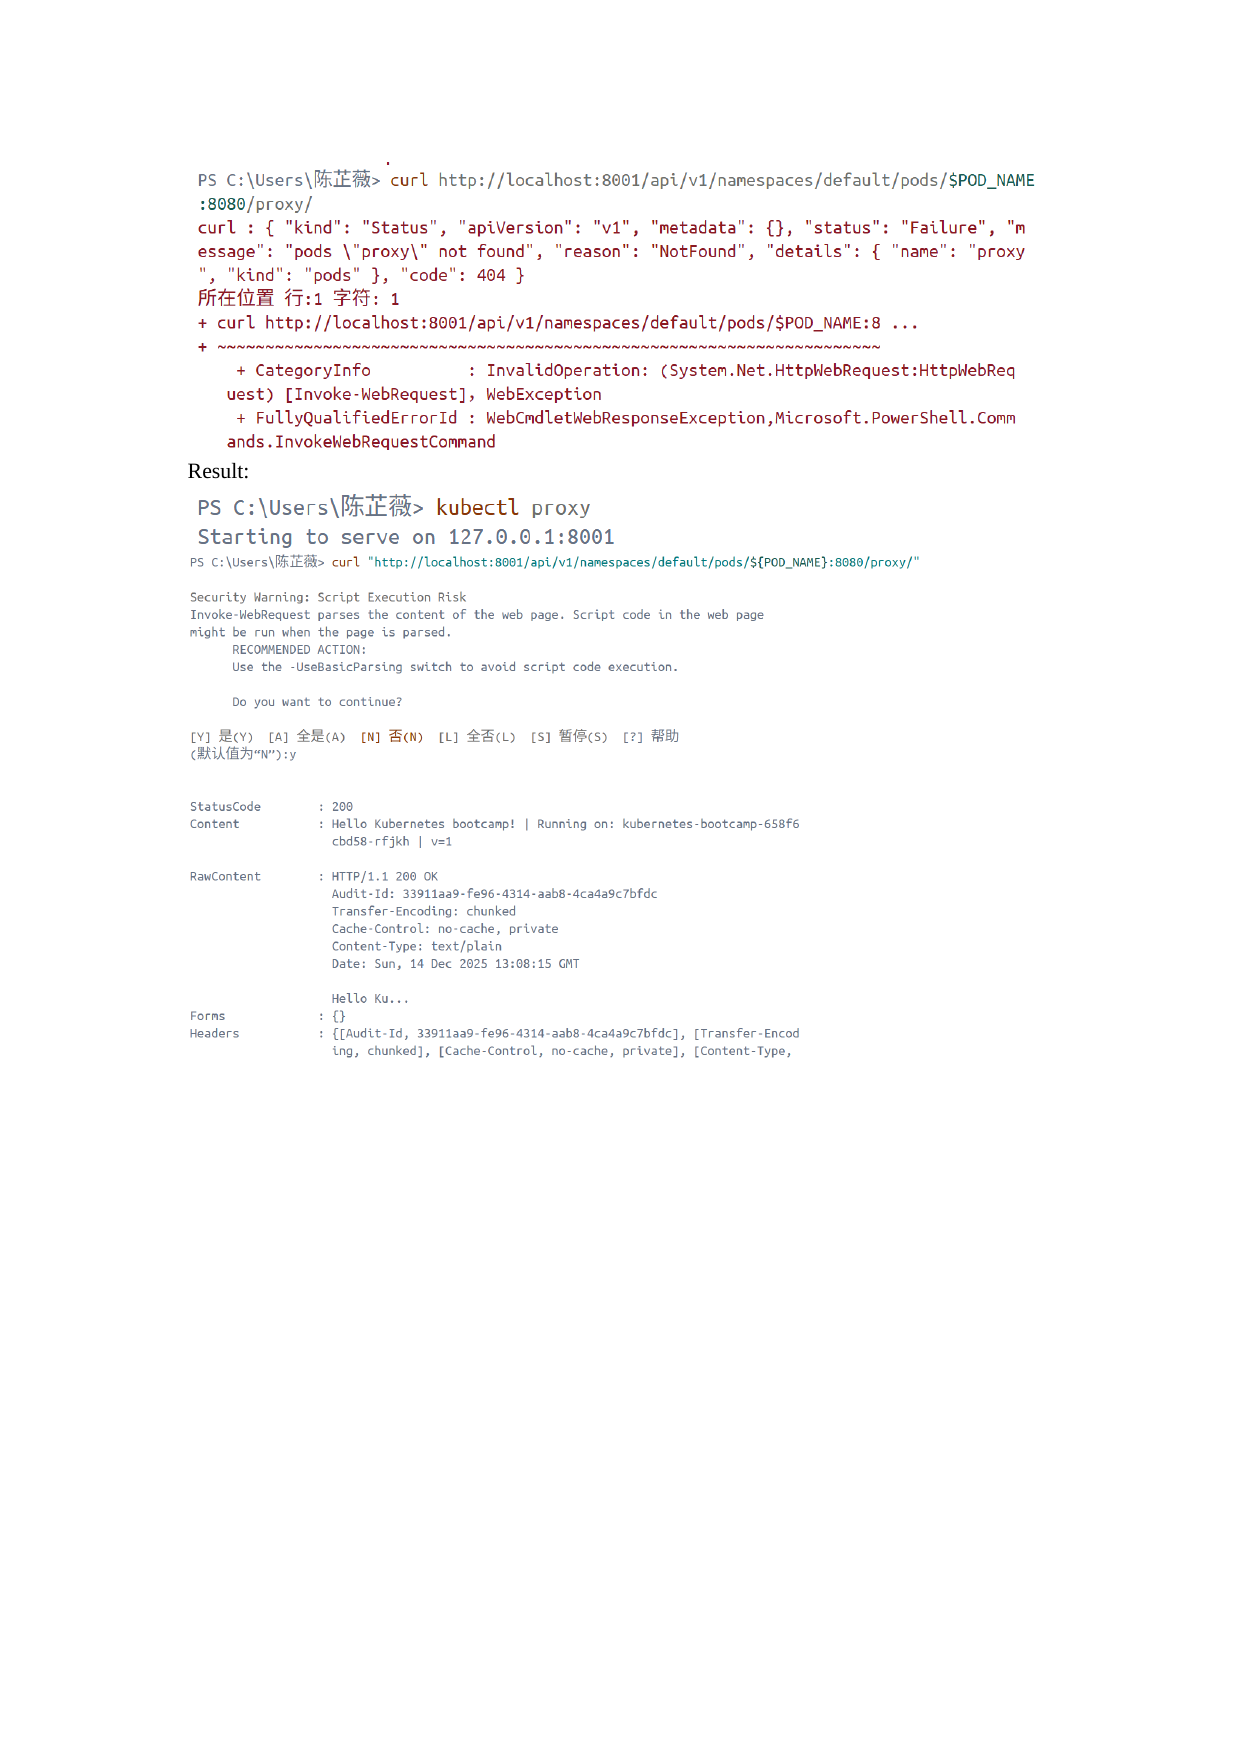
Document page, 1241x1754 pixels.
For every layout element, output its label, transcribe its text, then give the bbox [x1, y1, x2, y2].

picture [187, 487, 673, 549]
picture [187, 552, 940, 1063]
text Result: [187, 454, 1053, 487]
picture [187, 162, 1053, 450]
